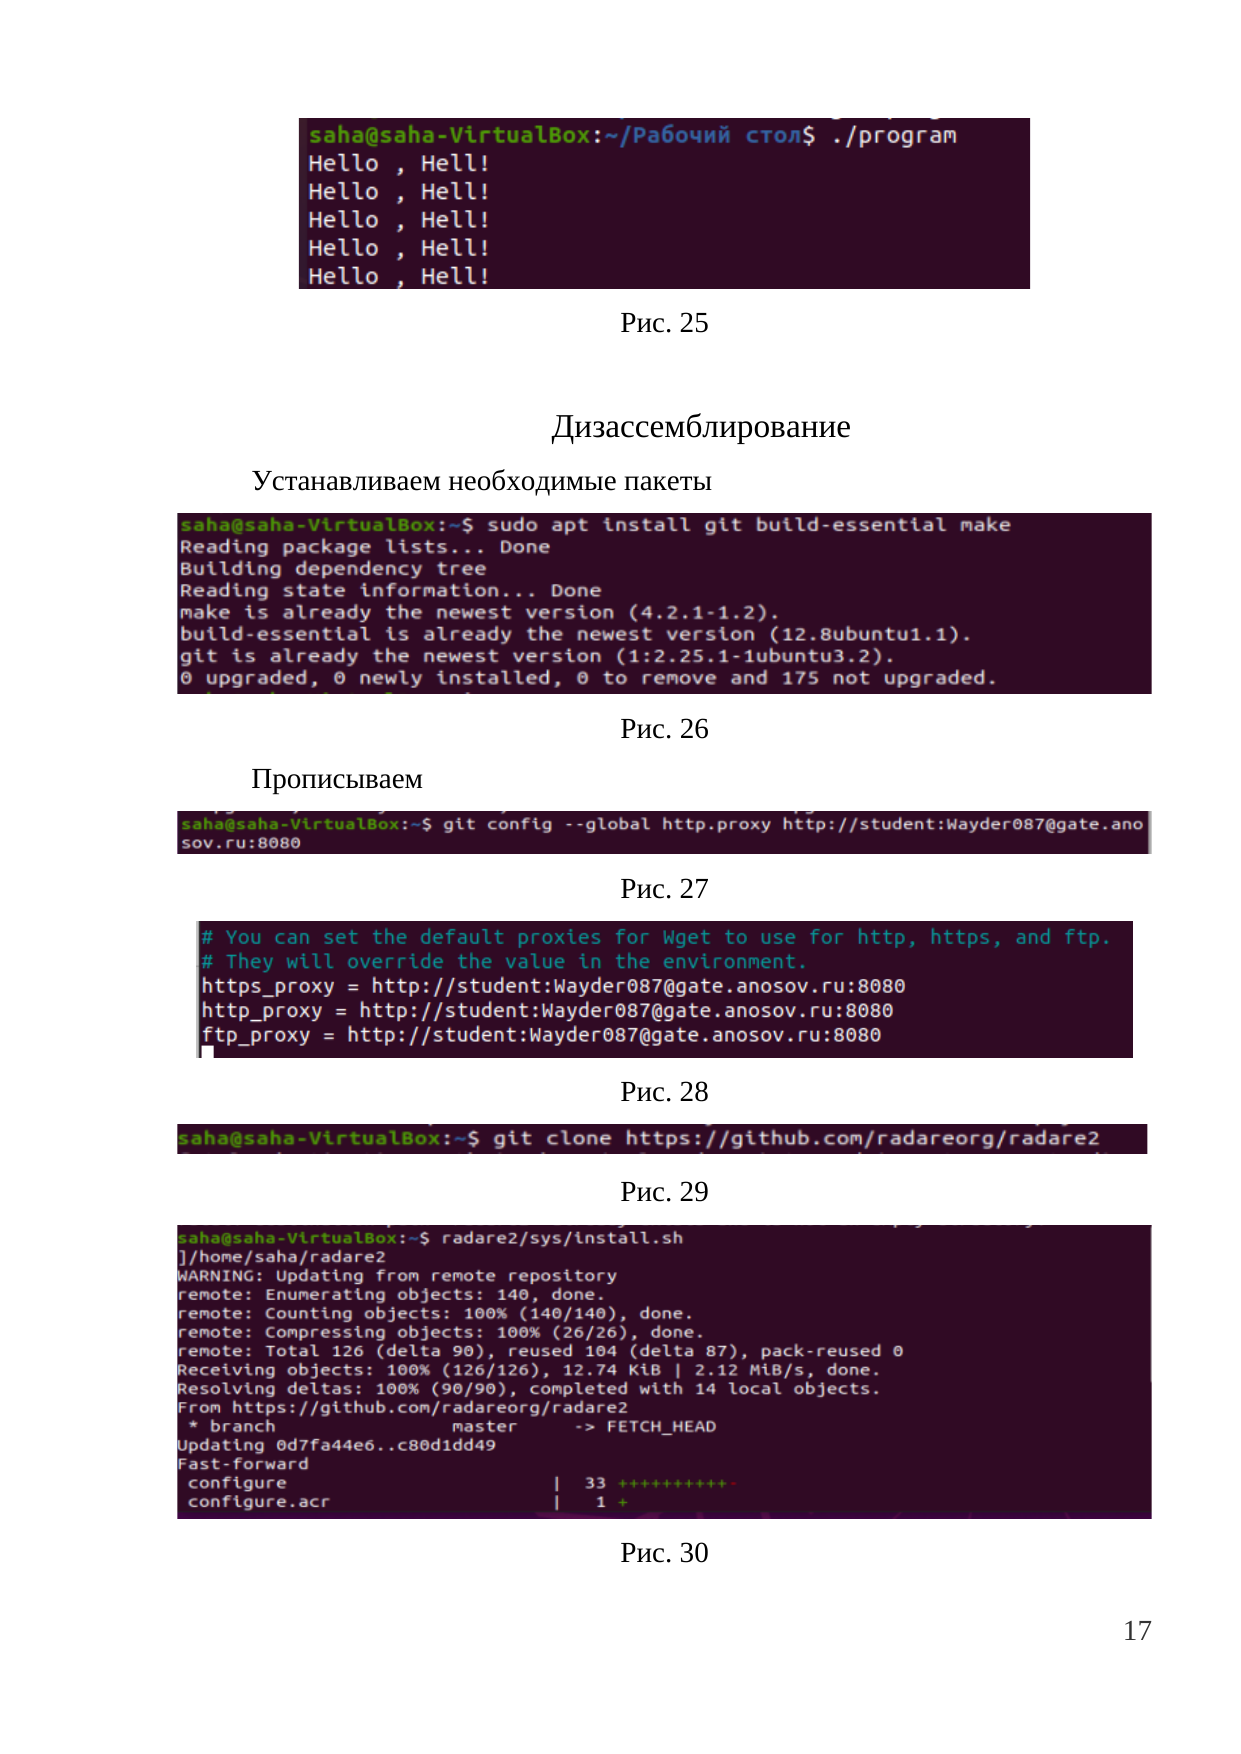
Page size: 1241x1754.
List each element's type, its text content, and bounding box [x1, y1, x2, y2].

picture [177, 1225, 1152, 1519]
picture [177, 811, 1152, 854]
text Прописываем [177, 761, 1152, 794]
picture [177, 513, 1152, 694]
text Рис. 30 [177, 1535, 1152, 1569]
text Рис. 29 [177, 1174, 1152, 1208]
text Рис. 26 [177, 711, 1152, 744]
text Рис. 25 [177, 305, 1152, 339]
text Рис. 28 [177, 1074, 1152, 1107]
text Устанавливаем необходимые пакеты [177, 463, 1152, 497]
picture [298, 118, 1030, 289]
picture [177, 1124, 1148, 1154]
text Рис. 27 [177, 871, 1152, 904]
picture [196, 921, 1133, 1058]
text Дизассемблирование [177, 406, 1152, 444]
